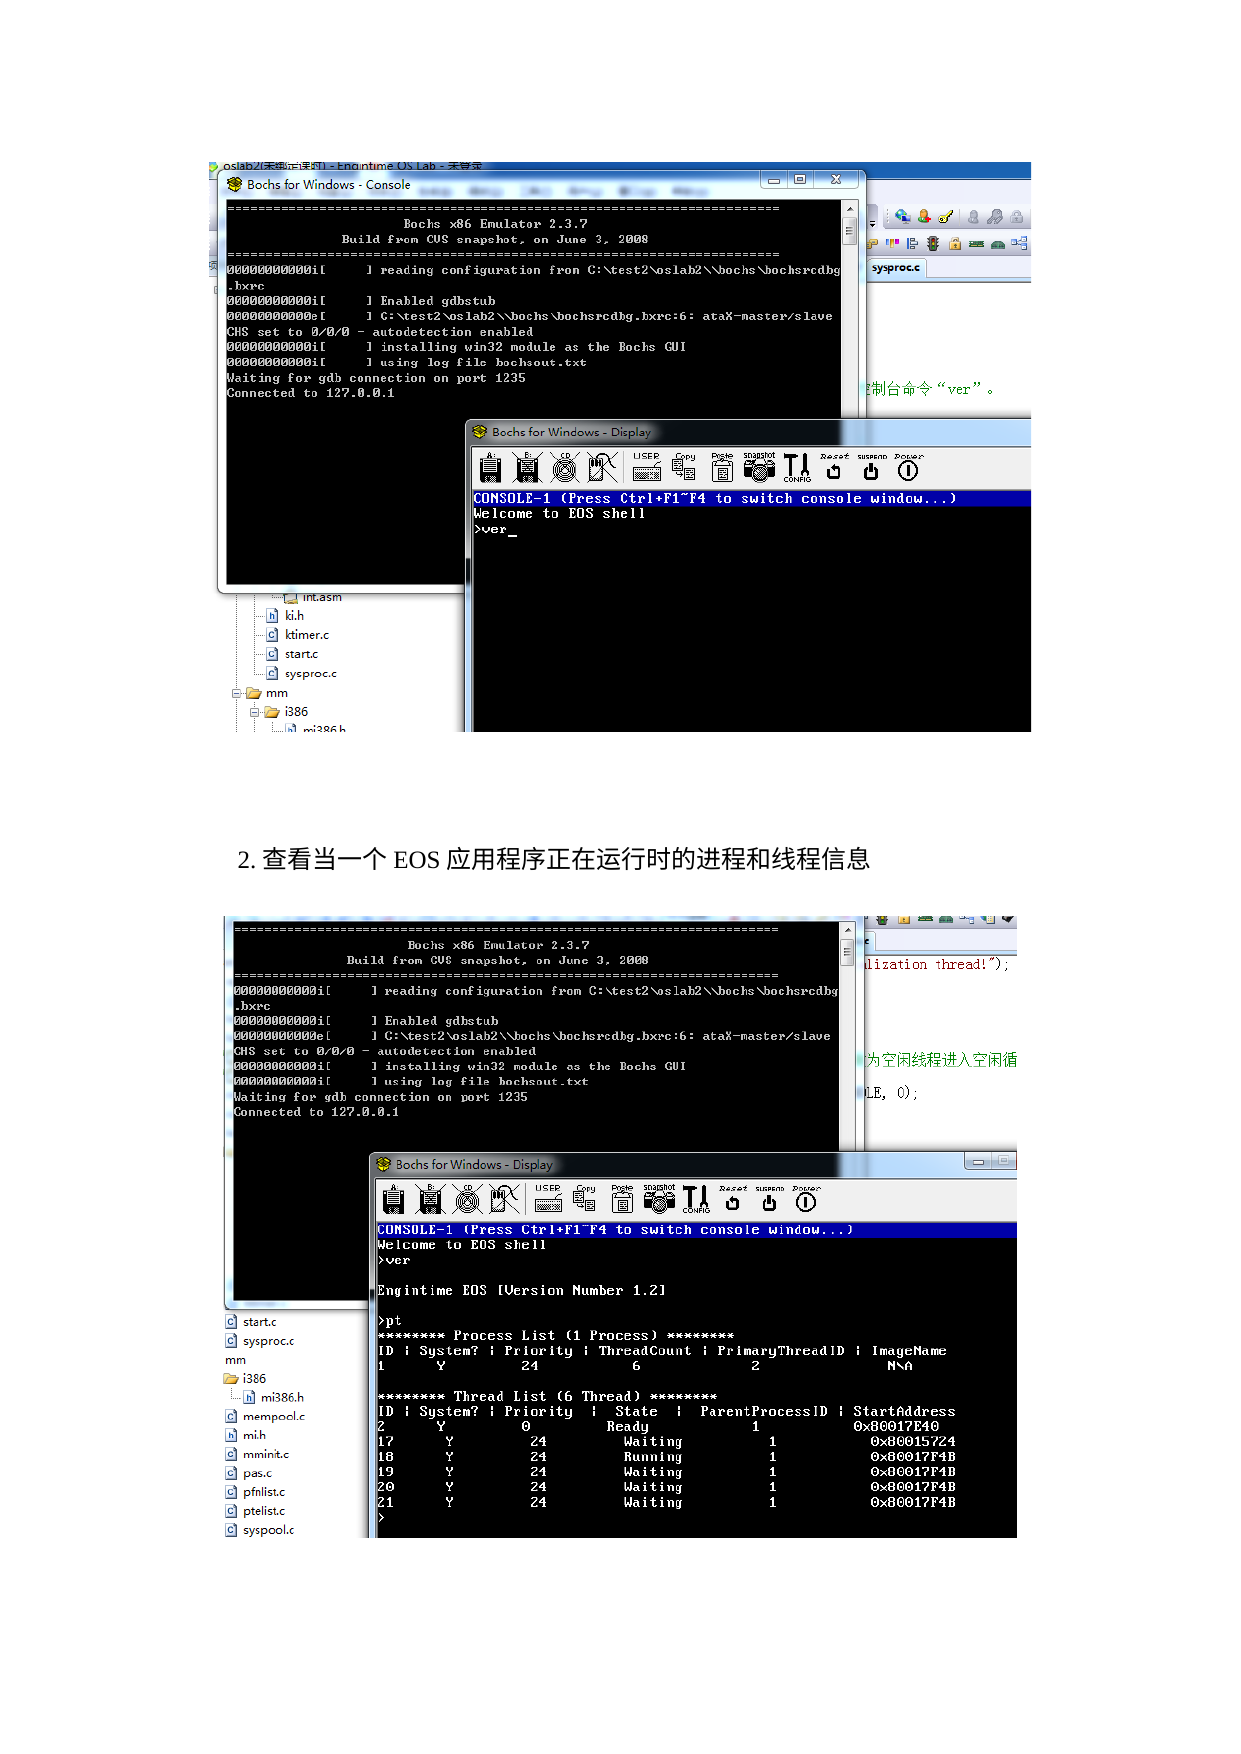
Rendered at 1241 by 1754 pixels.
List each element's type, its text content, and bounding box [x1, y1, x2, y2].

text 2. 查看当一个 EOS 应用程序正在运行时的进程和线程信息 [187, 826, 1053, 891]
picture [209, 162, 1032, 732]
picture [223, 916, 1017, 1538]
